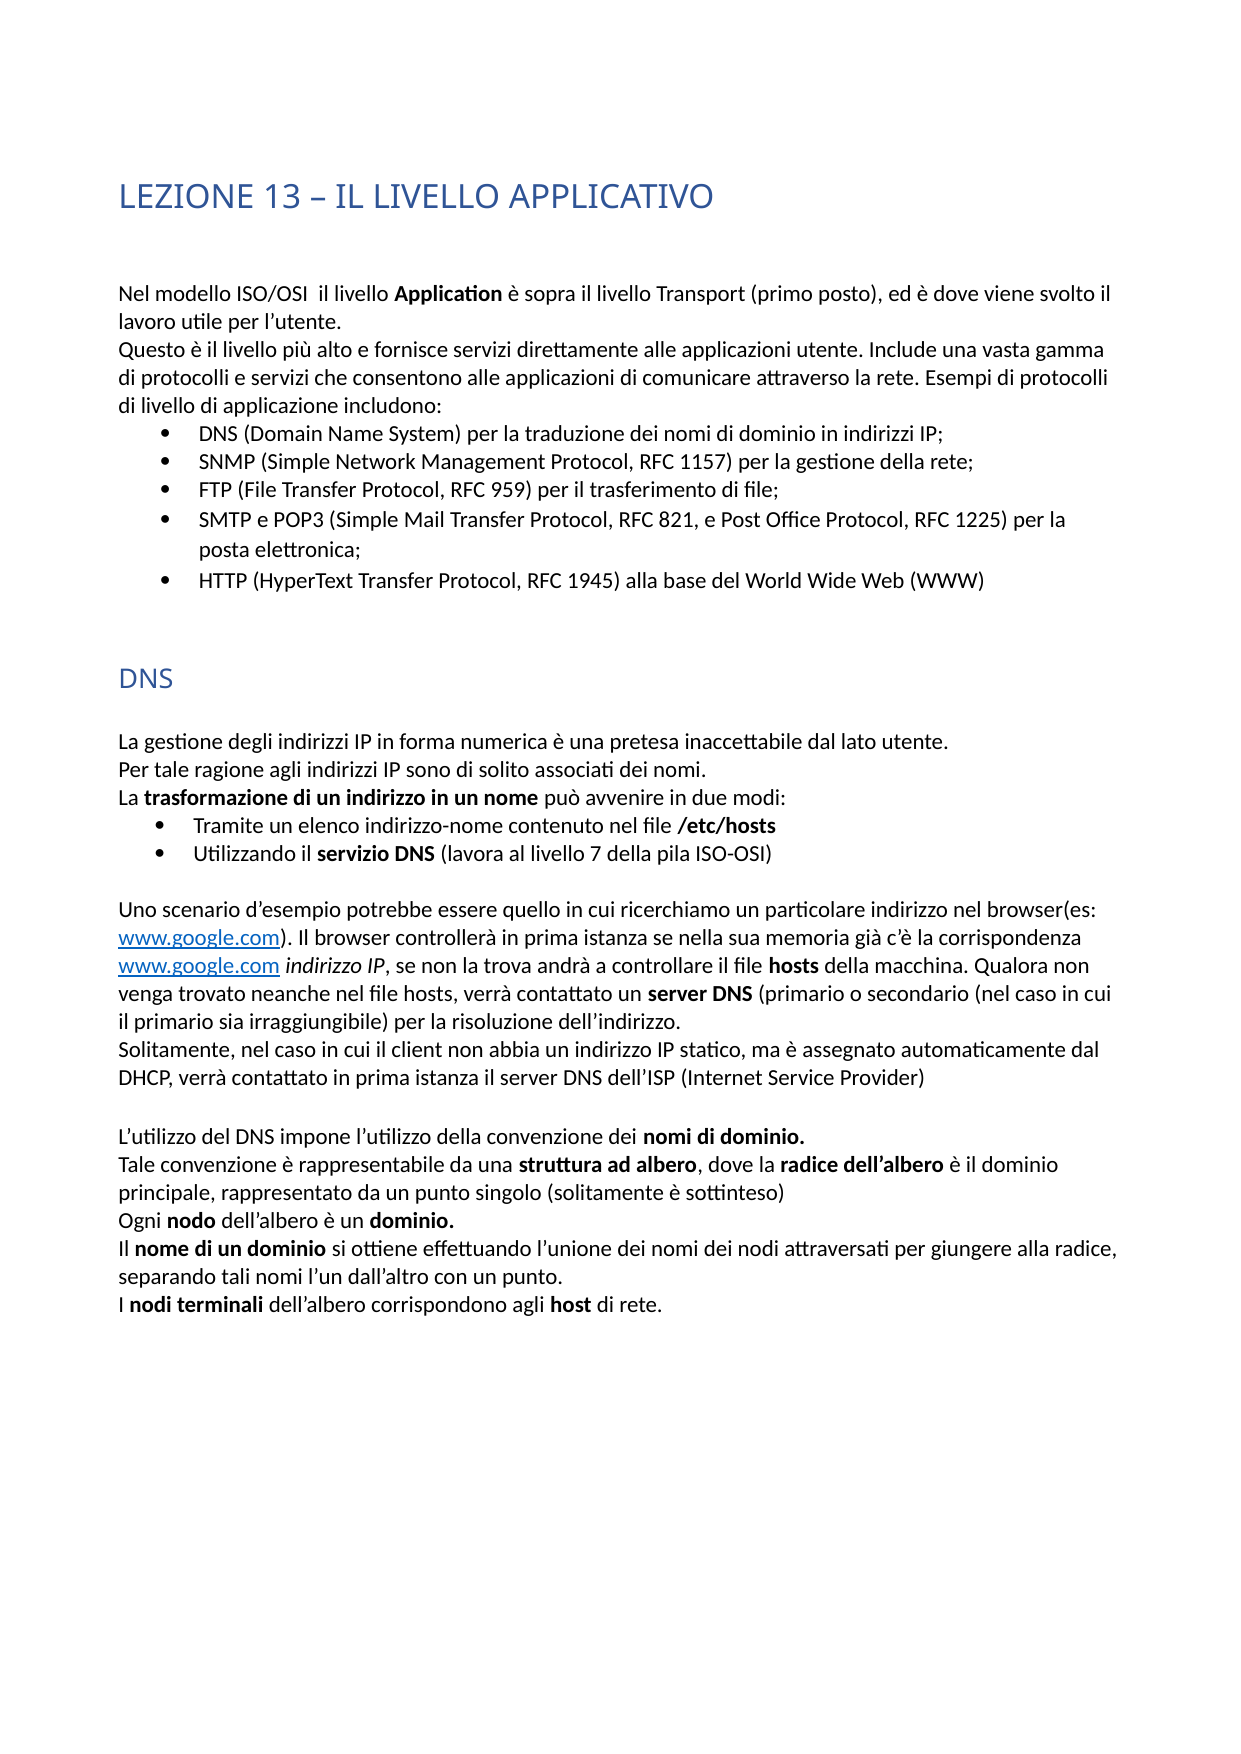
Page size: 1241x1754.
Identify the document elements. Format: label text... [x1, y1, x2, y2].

list Utilizzando il servizio DNS (lavora al livello 7 della pila ISO-OSI) [156, 839, 1122, 867]
list HTTP (HyperText Transfer Protocol, RFC 1945) alla base del World Wide Web (WWW) [161, 566, 1122, 594]
list SNMP (Simple Network Management Protocol, RFC 1157) per la gestione della rete; [161, 447, 1122, 475]
text La trasformazione di un indirizzo in un nome può avvenire in due modi: [118, 783, 1122, 811]
list Tramite un elenco indirizzo-nome contenuto nel file /etc/hosts [156, 811, 1122, 839]
text Solitamente, nel caso in cui il client non abbia un indirizzo IP statico, ma è assegnato automaticamente dal DHCP, verrà contattato in prima istanza il server DNS dell’ISP (Internet Service Provider) [118, 1035, 1122, 1091]
subtitle DNS [118, 659, 1122, 696]
text Uno scenario d’esempio potrebbe essere quello in cui ricerchiamo un particolare indirizzo nel browser(es: www.google.com). Il browser controllerà in prima istanza se nella sua memoria già c’è la corrispondenza www.google.com indirizzo IP, se non la trova andrà a controllare il file hosts della macchina. Qualora non venga trovato neanche nel file hosts, verrà contattato un server DNS (primario o secondario (nel caso in cui il primario sia irraggiungibile) per la risoluzione dell’indirizzo. [118, 895, 1122, 1035]
list SMTP e POP3 (Simple Mail Transfer Protocol, RFC 821, e Post Office Protocol, RFC 1225) per la posta elettronica; [161, 505, 1122, 564]
subtitle LEZIONE 13 – IL LIVELLO APPLICATIVO [118, 173, 1122, 218]
text Tale convenzione è rappresentabile da una struttura ad albero, dove la radice dell’albero è il dominio principale, rappresentato da un punto singolo (solitamente è sottinteso) [118, 1150, 1122, 1206]
text La gestione degli indirizzi IP in forma numerica è una pretesa inaccettabile dal lato utente. [118, 727, 1122, 755]
list FTP (File Transfer Protocol, RFC 959) per il trasferimento di file; [161, 475, 1122, 503]
text Ogni nodo dell’albero è un dominio. [118, 1206, 1122, 1234]
text Questo è il livello più alto e fornisce servizi direttamente alle applicazioni utente. Include una vasta gamma di protocolli e servizi che consentono alle applicazioni di comunicare attraverso la rete. Esempi di protocolli di livello di applicazione includono: [443, 335, 1122, 419]
text Nel modello ISO/OSI il livello Application è sopra il livello Transport (primo posto), ed è dove viene svolto il lavoro utile per l’utente. [118, 279, 1122, 335]
text I nodi terminali dell’albero corrispondono agli host di rete. [118, 1290, 1122, 1318]
text Per tale ragione agli indirizzi IP sono di solito associati dei nomi. [118, 755, 1122, 783]
text Il nome di un dominio si ottiene effettuando l’unione dei nomi dei nodi attraversati per giungere alla radice, separando tali nomi l’un dall’altro con un punto. [118, 1234, 1122, 1290]
text L’utilizzo del DNS impone l’utilizzo della convenzione dei nomi di dominio. [118, 1122, 1122, 1150]
list DNS (Domain Name System) per la traduzione dei nomi di dominio in indirizzi IP; [161, 419, 1122, 447]
